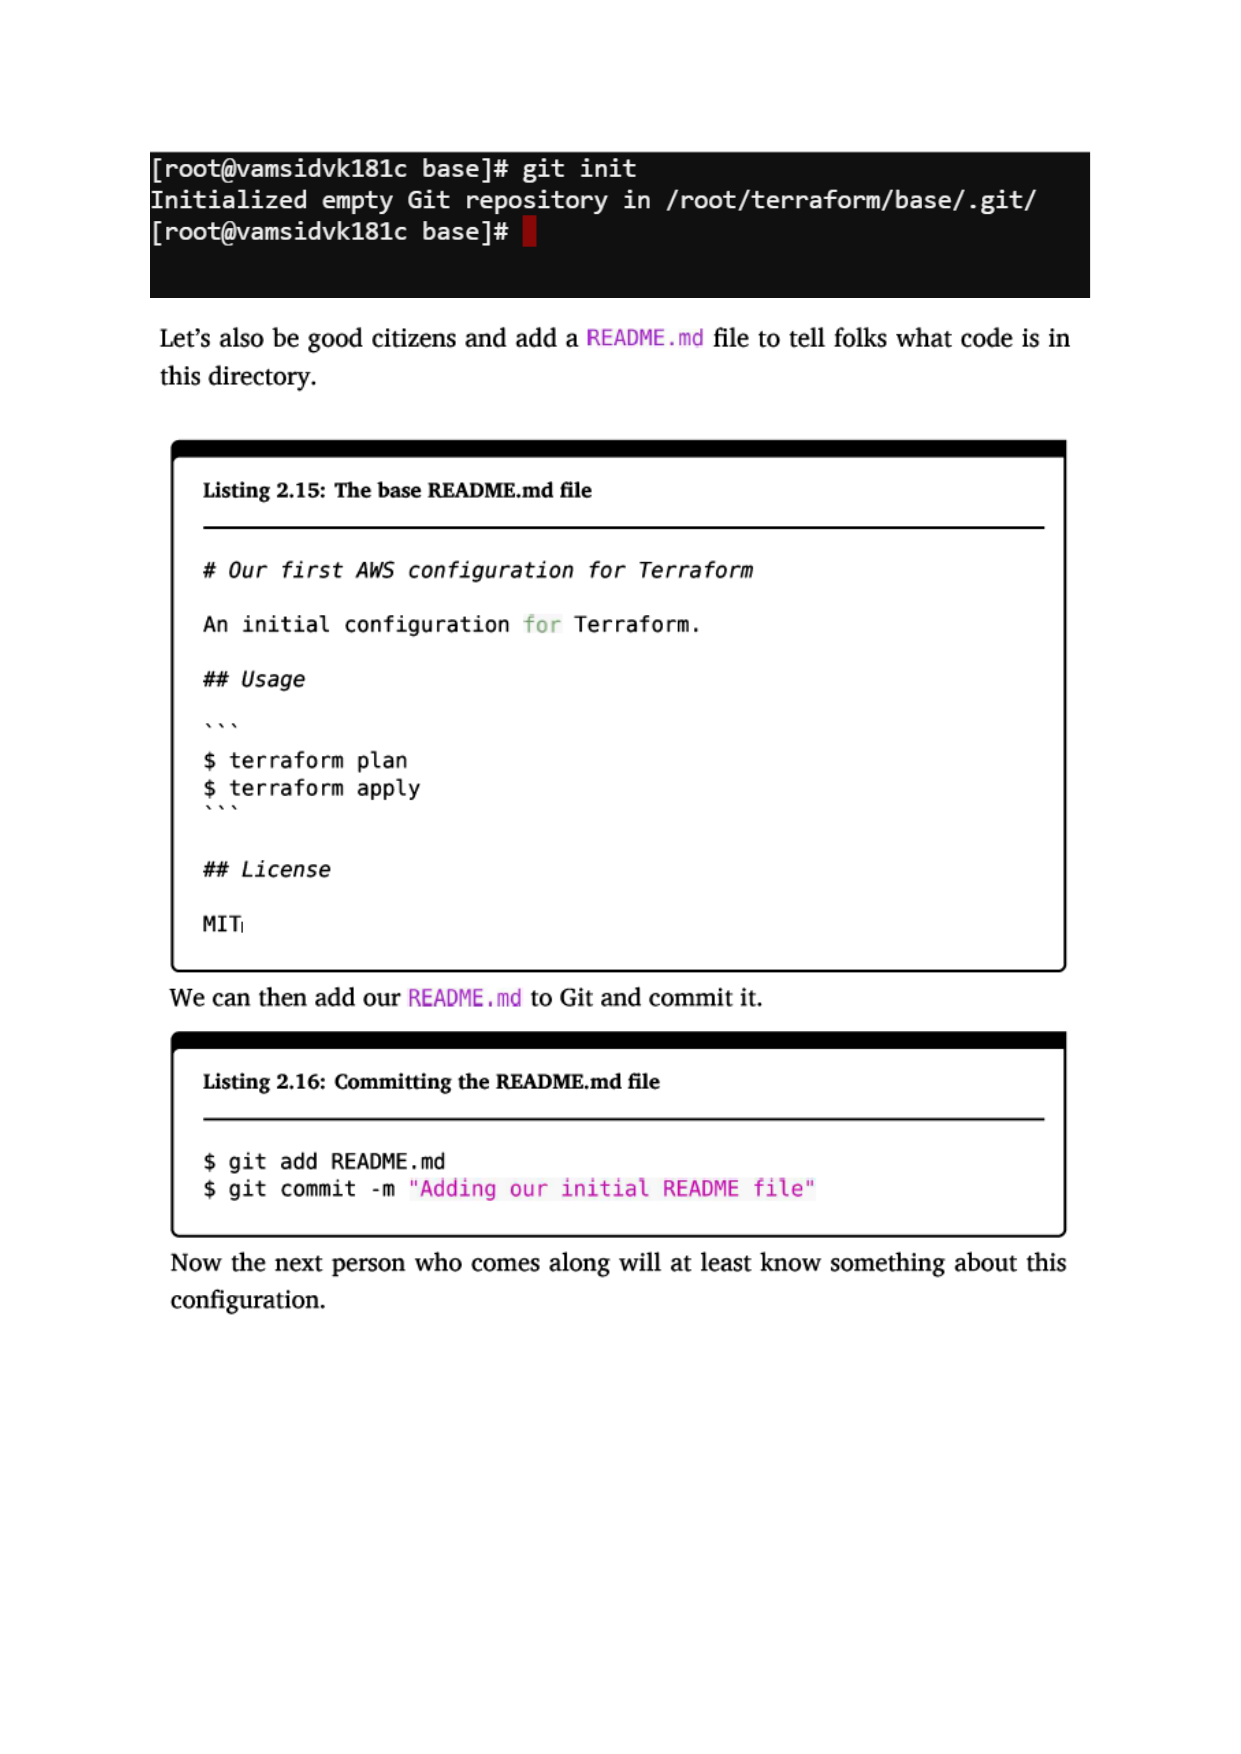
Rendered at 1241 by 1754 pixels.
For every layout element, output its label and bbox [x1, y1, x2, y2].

picture [150, 150, 1091, 298]
picture [150, 428, 1091, 1331]
picture [150, 316, 1091, 410]
